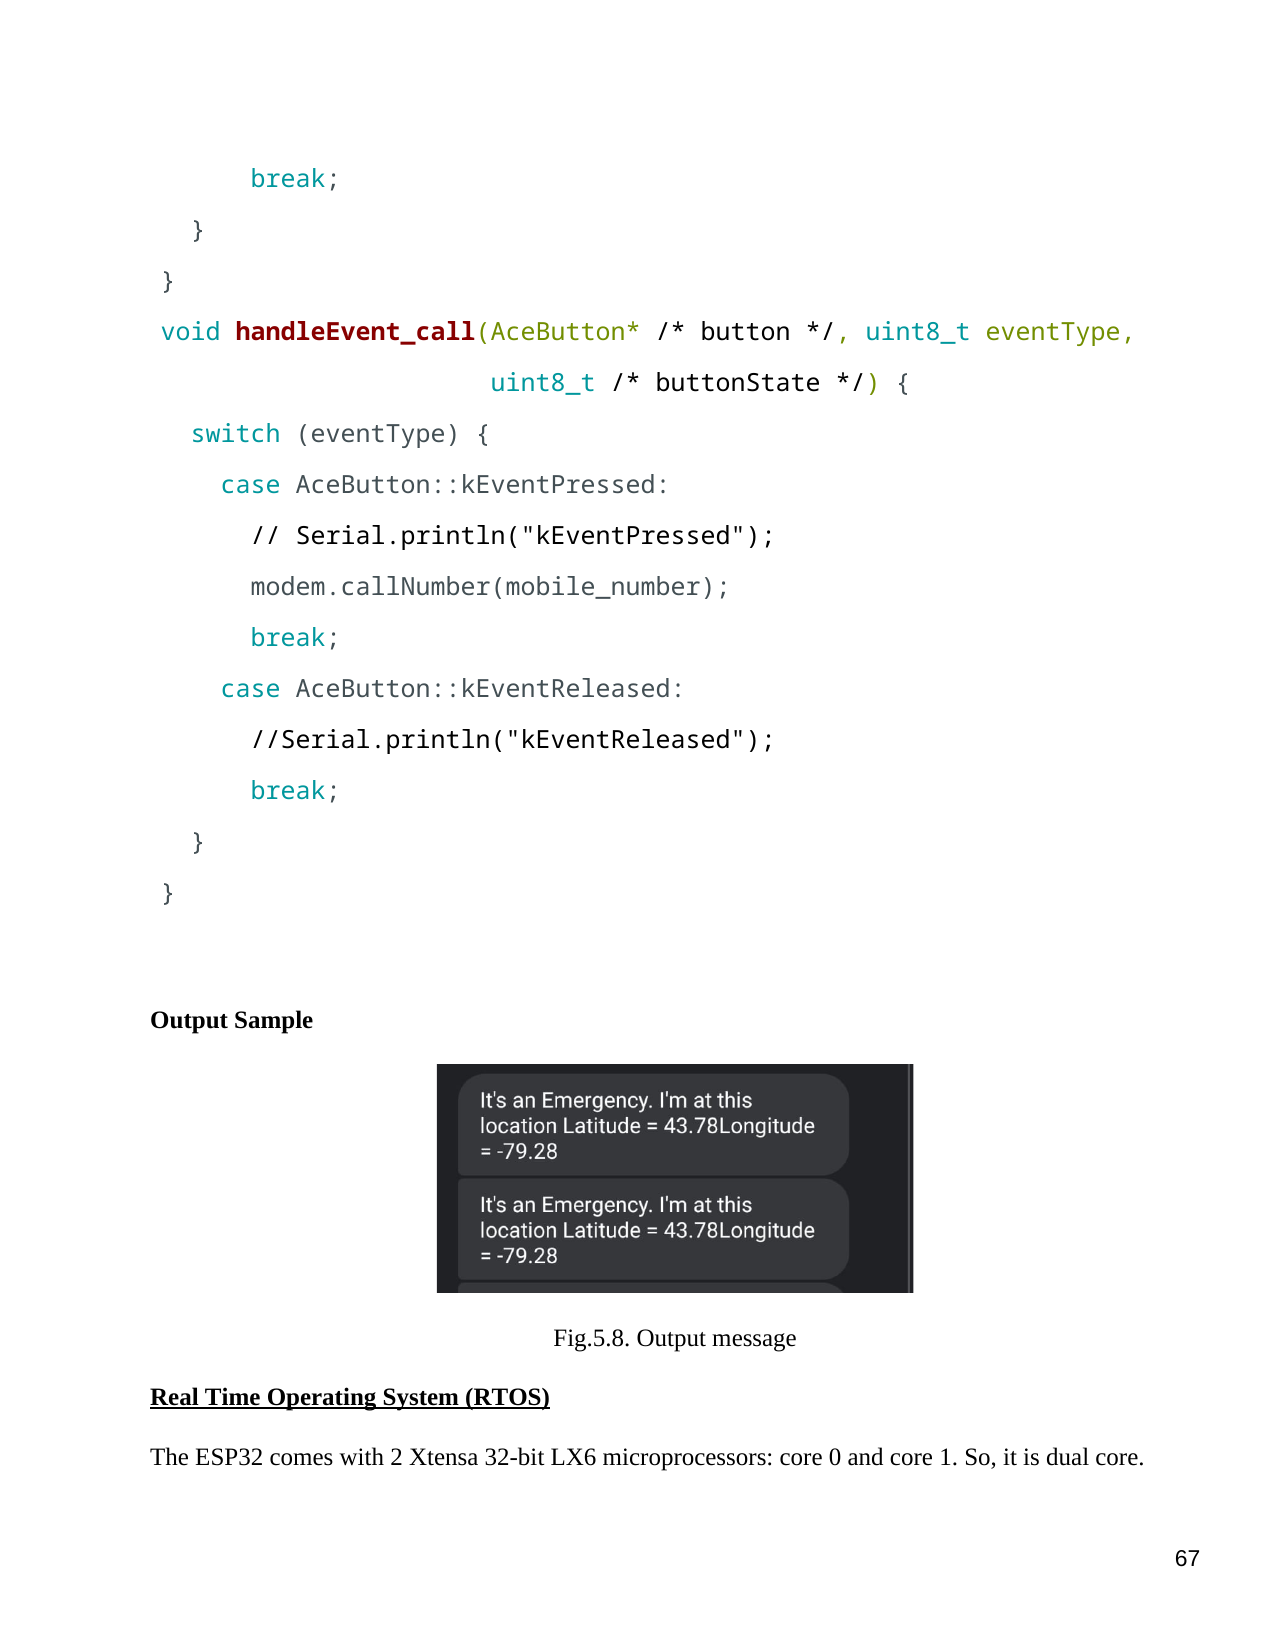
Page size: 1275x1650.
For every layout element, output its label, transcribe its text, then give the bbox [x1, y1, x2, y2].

text Output Sample [150, 1005, 1200, 1034]
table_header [150, 150, 1200, 933]
text Fig.5.8. Output message [150, 1323, 1200, 1351]
picture [436, 1064, 914, 1293]
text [150, 1442, 1200, 1471]
text Real Time Operating System (RTOS) [150, 1382, 1200, 1411]
